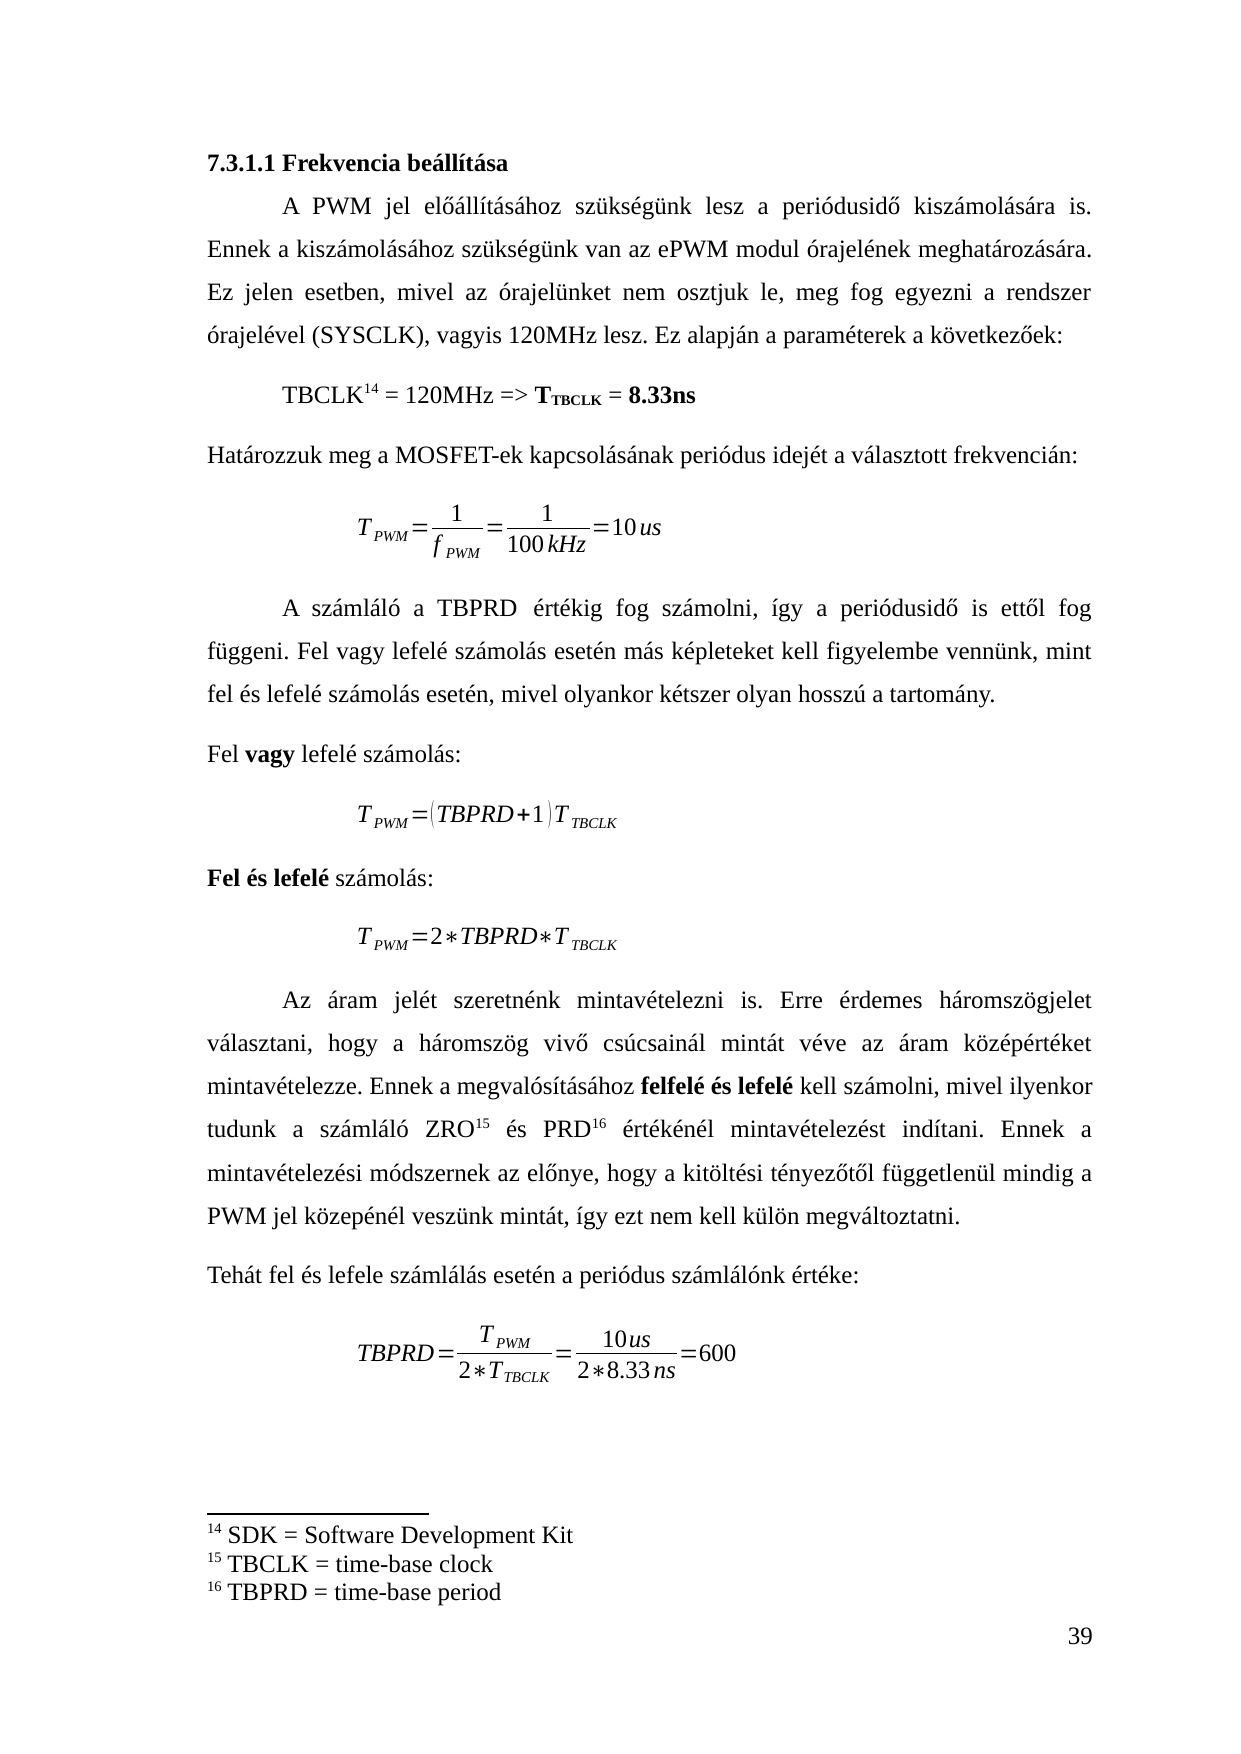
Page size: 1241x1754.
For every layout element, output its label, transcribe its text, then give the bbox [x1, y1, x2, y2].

text Tehát fel és lefele számlálás esetén a periódus számlálónk értéke: [207, 1261, 1092, 1289]
subtitle Frekvencia beállítása [207, 148, 1092, 176]
text Fel vagy lefelé számolás: [207, 739, 1092, 768]
text A PWM jel előállításához szükségünk lesz a periódusidő kiszámolására is. Ennek a kiszámolásához szükségünk van az ePWM modul órajelének meghatározására. Ez jelen esetben, mivel az órajelünket nem osztjuk le, meg fog egyezni a rendszer órajelével (SYSCLK), vagyis 120MHz lesz. Ez alapján a paraméterek a következőek: [207, 191, 1092, 349]
text Az áram jelét szeretnénk mintavételezni is. Erre érdemes háromszögjelet választani, hogy a háromszög vivő csúcsainál mintát véve az áram középértéket mintavételezze. Ennek a megvalósításához felfelé és lefelé kell számolni, mivel ilyenkor tudunk a számláló ZRO és PRD értékénél mintavételezést indítani. Ennek a mintavételezési módszernek az előnye, hogy a kitöltési tényezőtől függetlenül mindig a PWM jel közepénél veszünk mintát, így ezt nem kell külön megváltoztatni. [207, 985, 1092, 1229]
text Határozzuk meg a MOSFET-ek kapcsolásának periódus idejét a választott frekvencián: [207, 440, 1092, 468]
text A számláló a TBPRD értékig fog számolni, így a periódusidő is ettől fog függeni. Fel vagy lefelé számolás esetén más képleteket kell figyelembe vennünk, mint fel és lefelé számolás esetén, mivel olyankor kétszer olyan hosszú a tartomány. [207, 593, 1092, 708]
text TBCLK = 120MHz => TTBCLK = 8.33ns [207, 380, 1092, 409]
text Fel és lefelé számolás: [207, 863, 1092, 892]
